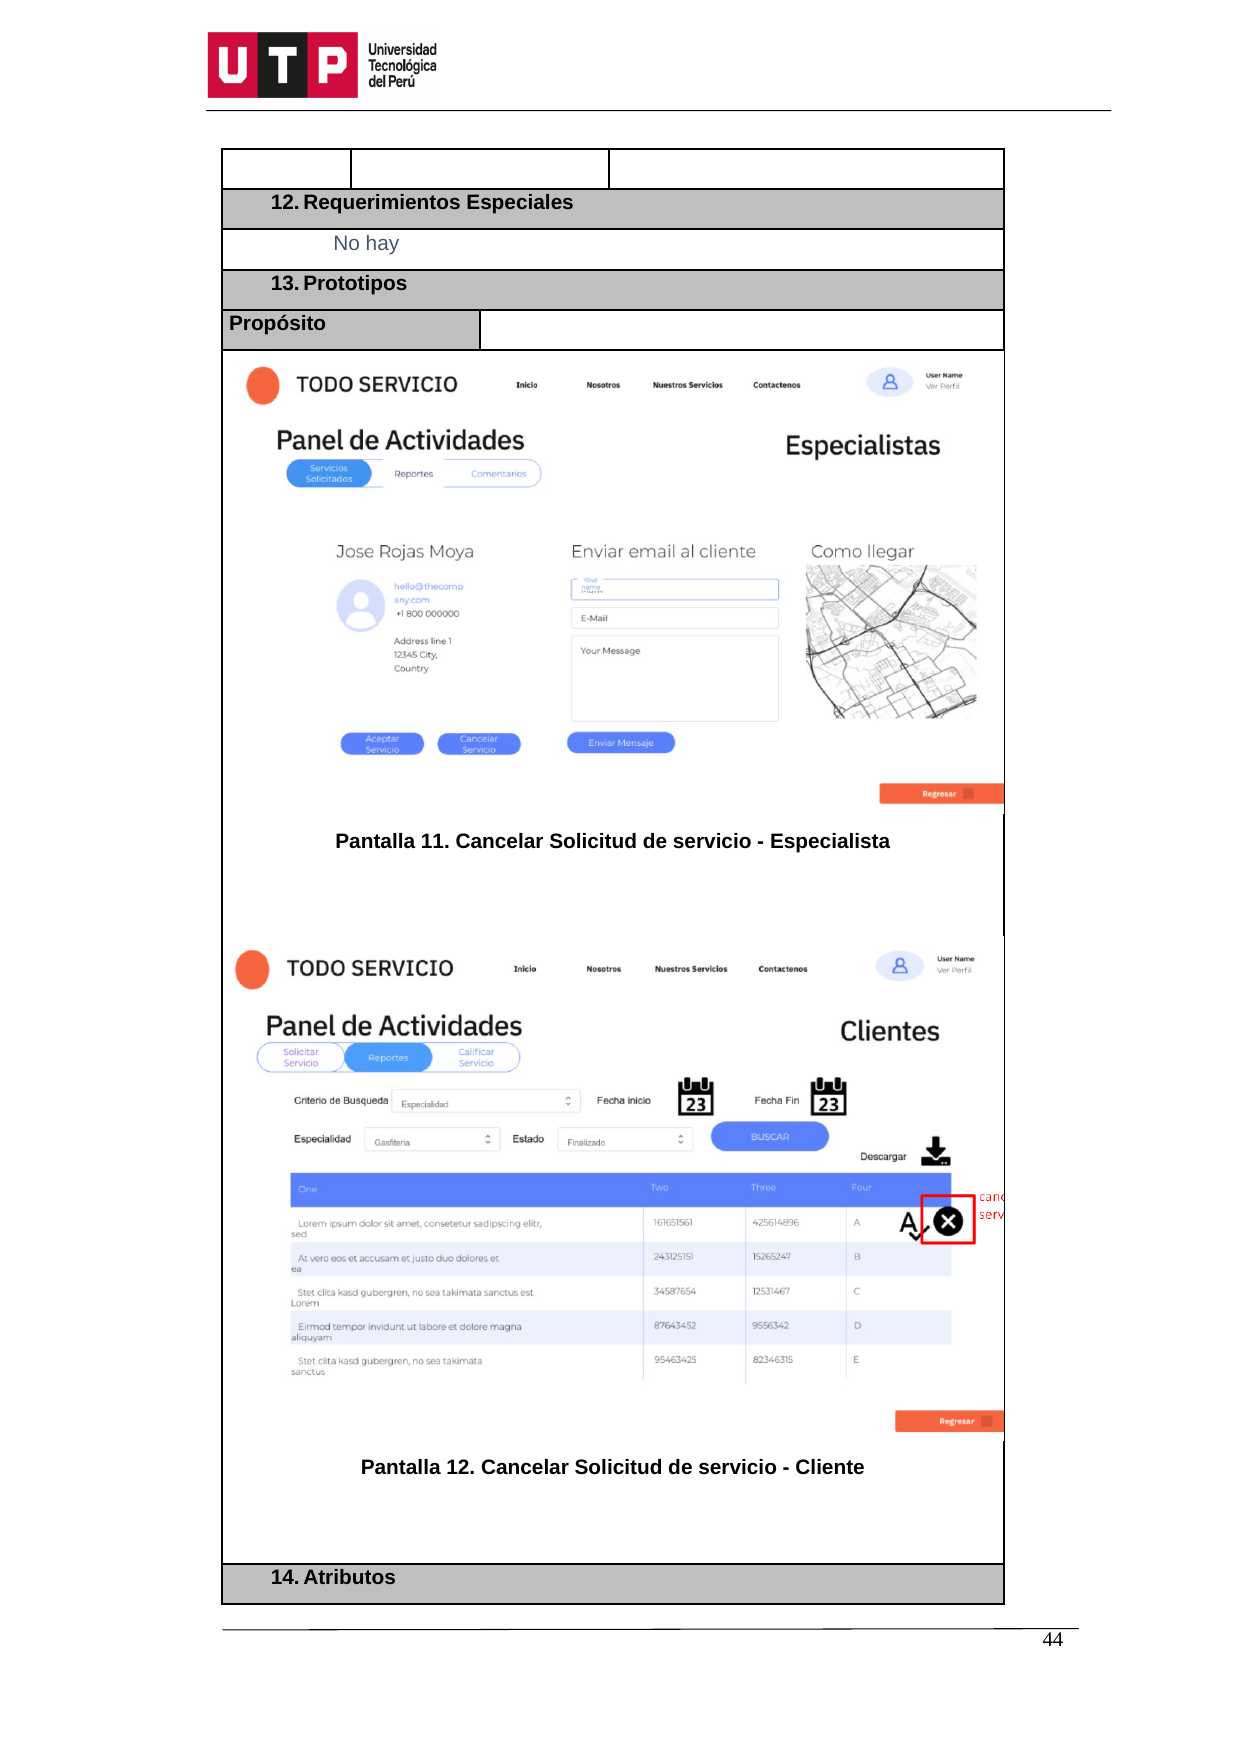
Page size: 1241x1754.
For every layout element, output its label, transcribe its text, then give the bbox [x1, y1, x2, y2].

table_cell 12. Requerimientos Especiales [223, 190, 1003, 228]
picture [228, 351, 1004, 814]
picture [206, 31, 438, 100]
table_cell [352, 150, 608, 188]
table_cell [610, 150, 1003, 188]
table_cell 14. Atributos [223, 1565, 1003, 1603]
table_cell No hay [223, 230, 1003, 268]
table_cell 13. Prototipos [223, 271, 1003, 309]
table_cell [223, 150, 350, 188]
table_cell Pantalla 11. Cancelar Solicitud de servicio - Especialista Pantalla 12. Cancelar Solicitud de servicio - Cliente [223, 351, 1003, 1563]
picture [228, 936, 1004, 1441]
table_cell [481, 311, 1003, 349]
table_cell Propósito [223, 311, 479, 349]
